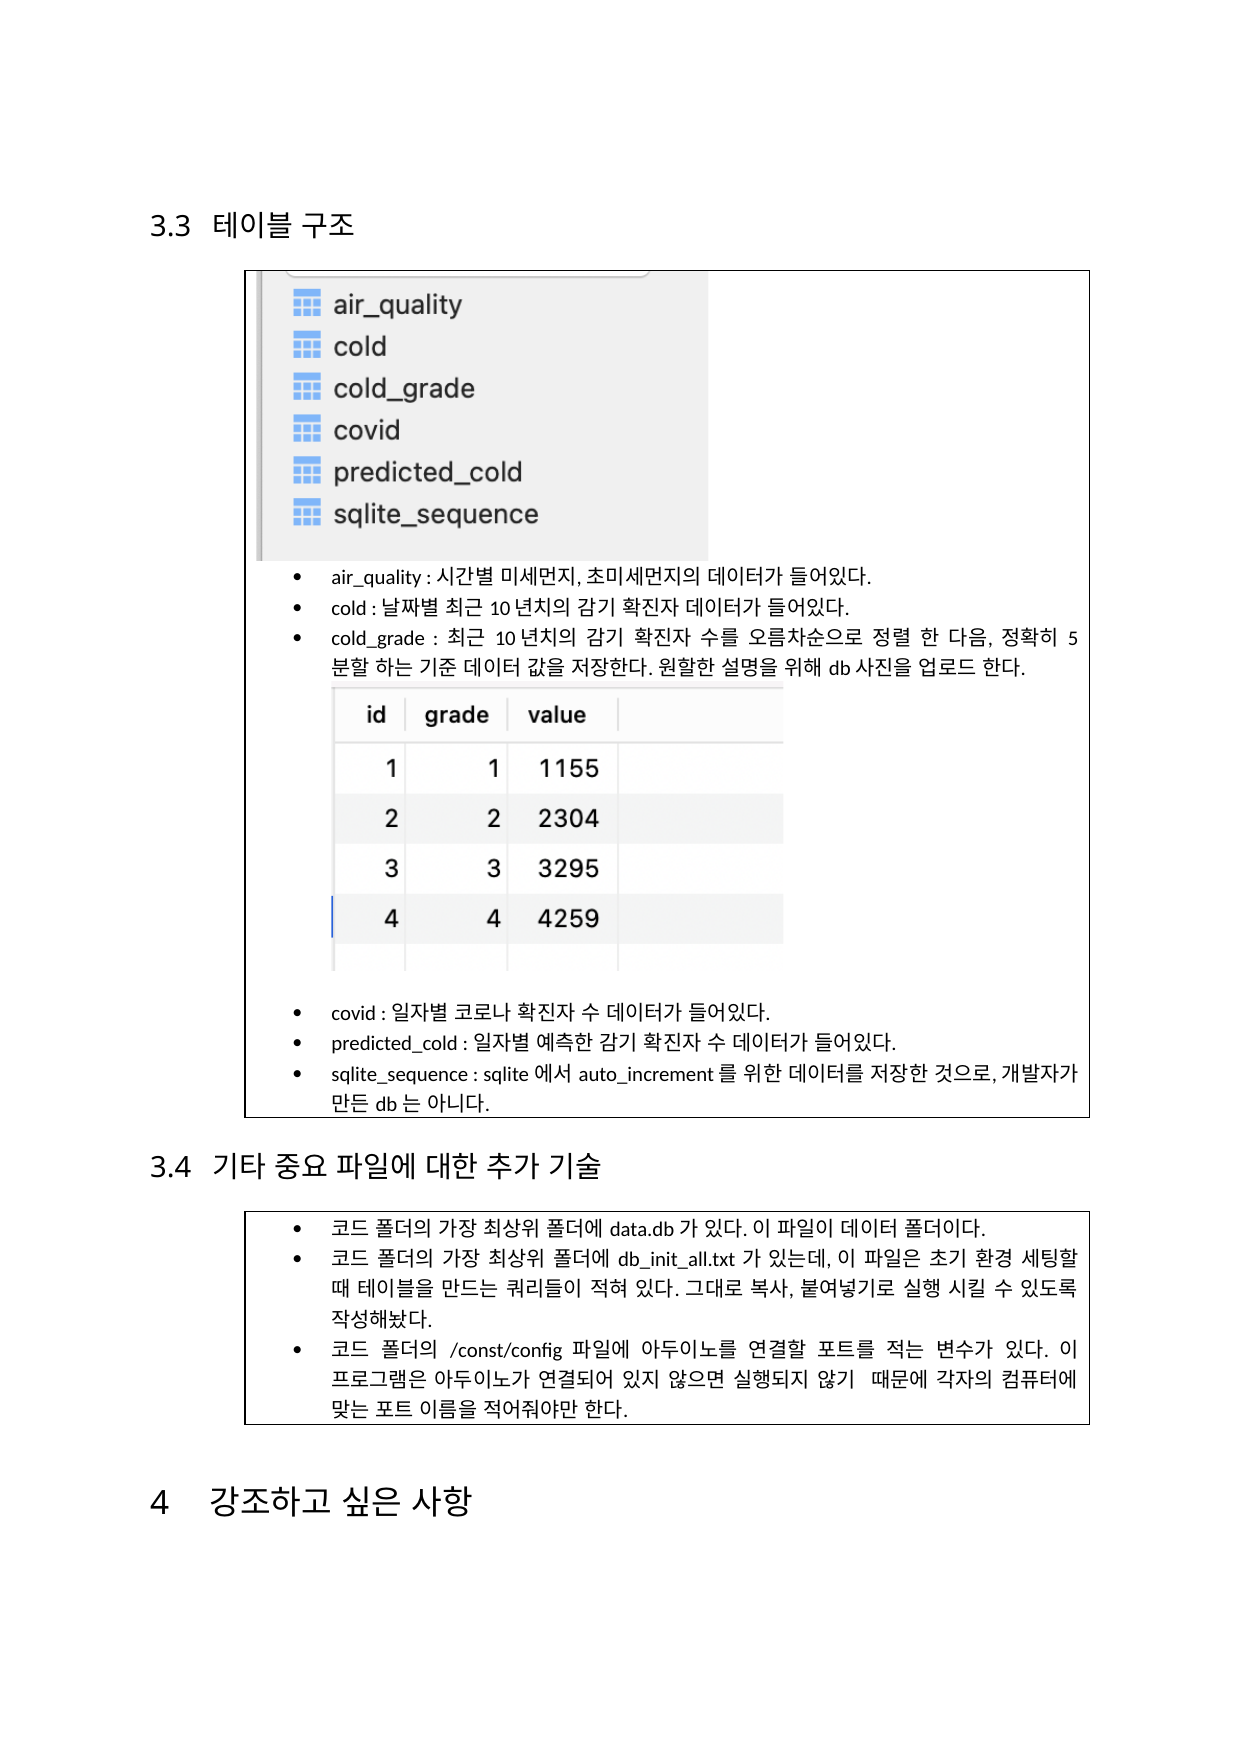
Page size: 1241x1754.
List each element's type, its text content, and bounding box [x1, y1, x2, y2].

subtitle 강조하고 싶은 사항 [150, 1476, 1090, 1524]
picture [256, 271, 709, 561]
table_header air_quality : 시간별 미세먼지, 초미세먼지의 데이터가 들어있다. cold : 날짜별 최근 10년치의 감기 확진자 데이터가 들어있다. cold_grade : 최근 10년치의 감기 확진자 수를 오름차순으로 정렬 한 다음, 정확히 5분할 하는 기준 데이터 값을 저장한다. 원할한 설명을 위해 db 사진을 업로드 한다. covid : 일자별 코로나 확진자 수 데이터가 들어있다. predicted_cold : 일자별 예측한 감기 확진자 수 데이터가 들어있다. sqlite_sequence : sqlite 에서 auto_increment 를 위한 데이터를 저장한 것으로, 개발자가 만든 db 는 아니다. [246, 271, 1089, 1117]
picture [331, 681, 784, 971]
subtitle 테이블 구조 [150, 203, 1090, 245]
subtitle 기타 중요 파일에 대한 추가 기술 [150, 1144, 1090, 1186]
table_header 코드 폴더의 가장 최상위 폴더에 data.db 가 있다. 이 파일이 데이터 폴더이다. 코드 폴더의 가장 최상위 폴더에 db_init_all.txt 가 있는데, 이 파일은 초기 환경 세팅할 때 테이블을 만드는 쿼리들이 적혀 있다. 그대로 복사, 붙여넣기로 실행 시킬 수 있도록 작성해놨다. 코드 폴더의 /const/config 파일에 아두이노를 연결할 포트를 적는 변수가 있다. 이 프로그램은 아두이노가 연결되어 있지 않으면 실행되지 않기 때문에 각자의 컴퓨터에 맞는 포트 이름을 적어줘야만 한다. [246, 1212, 1089, 1424]
